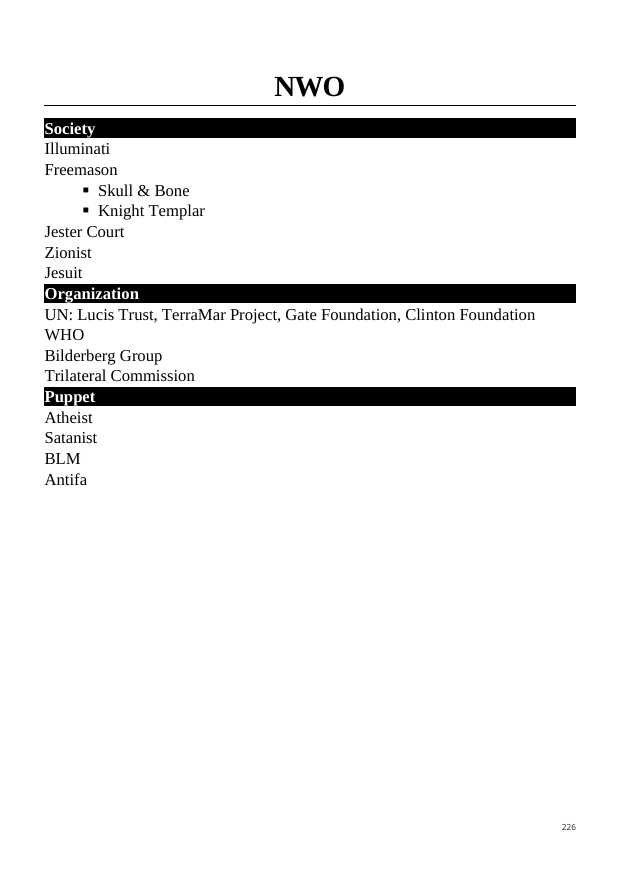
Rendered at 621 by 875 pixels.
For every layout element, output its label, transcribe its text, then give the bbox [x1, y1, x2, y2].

text UN: Lucis Trust, TerraMar Project, Gate Foundation, Clinton Foundation [44, 304, 576, 323]
text Satanist [44, 428, 576, 447]
text Atheist [44, 407, 576, 427]
text Jesuit [44, 263, 576, 282]
subtitle Society [44, 118, 576, 138]
subtitle Puppet [44, 387, 576, 406]
text Bilderberg Group [44, 346, 576, 365]
list Knight Templar [82, 201, 576, 220]
subtitle Organization [44, 284, 576, 303]
text BLM [44, 449, 576, 468]
text Freemason [44, 160, 576, 179]
list Skull & Bone [82, 180, 576, 199]
text Antifa [44, 469, 576, 488]
text WHO [44, 325, 576, 344]
text Jester Court [44, 222, 576, 241]
subtitle NWO [44, 69, 576, 105]
text Illuminati [44, 139, 576, 158]
text Zionist [44, 242, 576, 262]
text Trilateral Commission [44, 366, 576, 385]
